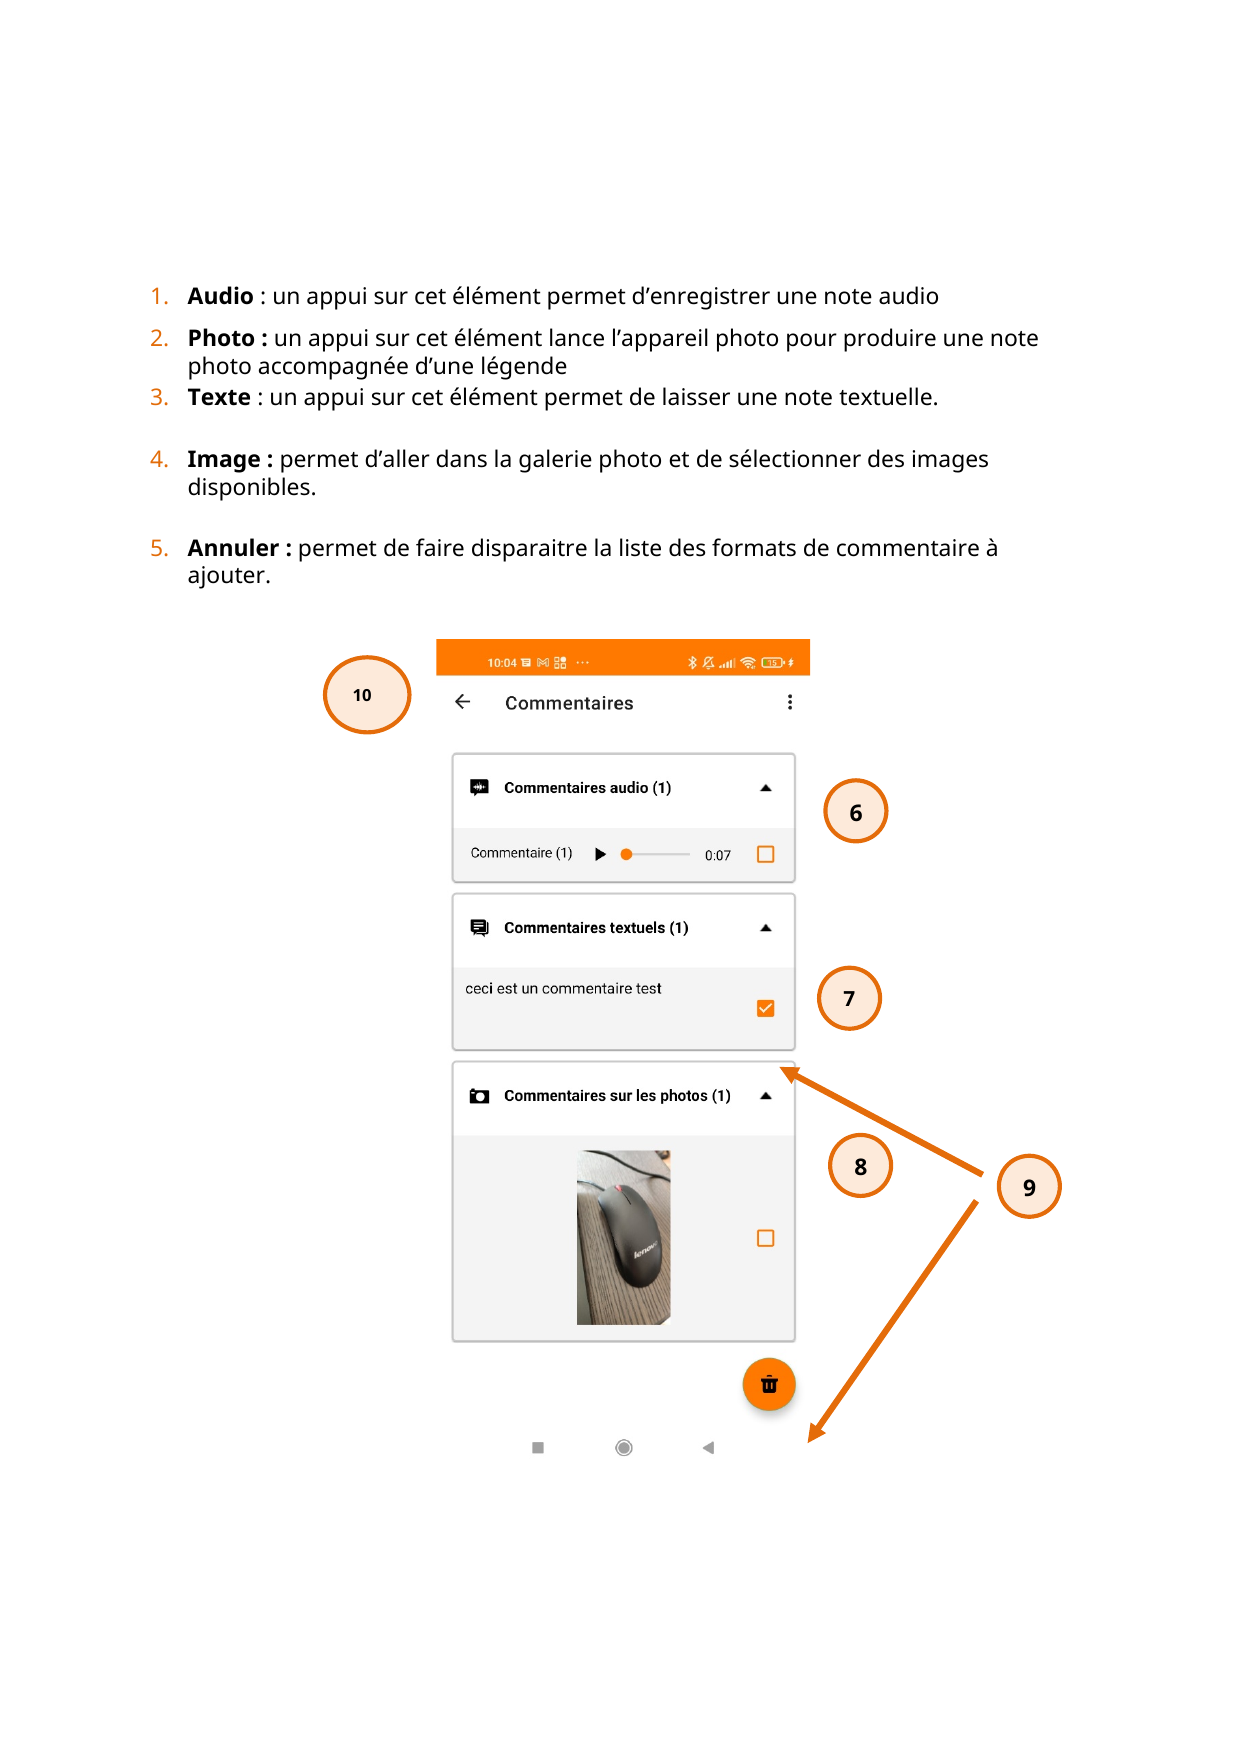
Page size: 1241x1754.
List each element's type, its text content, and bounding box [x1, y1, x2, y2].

list Texte : un appui sur cet élément permet de laisser une note textuelle. [150, 381, 1142, 412]
list Audio : un appui sur cet élément permet d’enregistrer une note audio [150, 282, 1002, 311]
list Photo : un appui sur cet élément lance l’appareil photo pour produire une note photo accompagnée d’une légende [150, 323, 1106, 381]
list Annuler : permet de faire disparaitre la liste des formats de commentaire à ajouter. [150, 533, 1063, 591]
list Image : permet d’aller dans la galerie photo et de sélectionner des images disponibles. [150, 444, 1063, 502]
picture [436, 639, 811, 1471]
